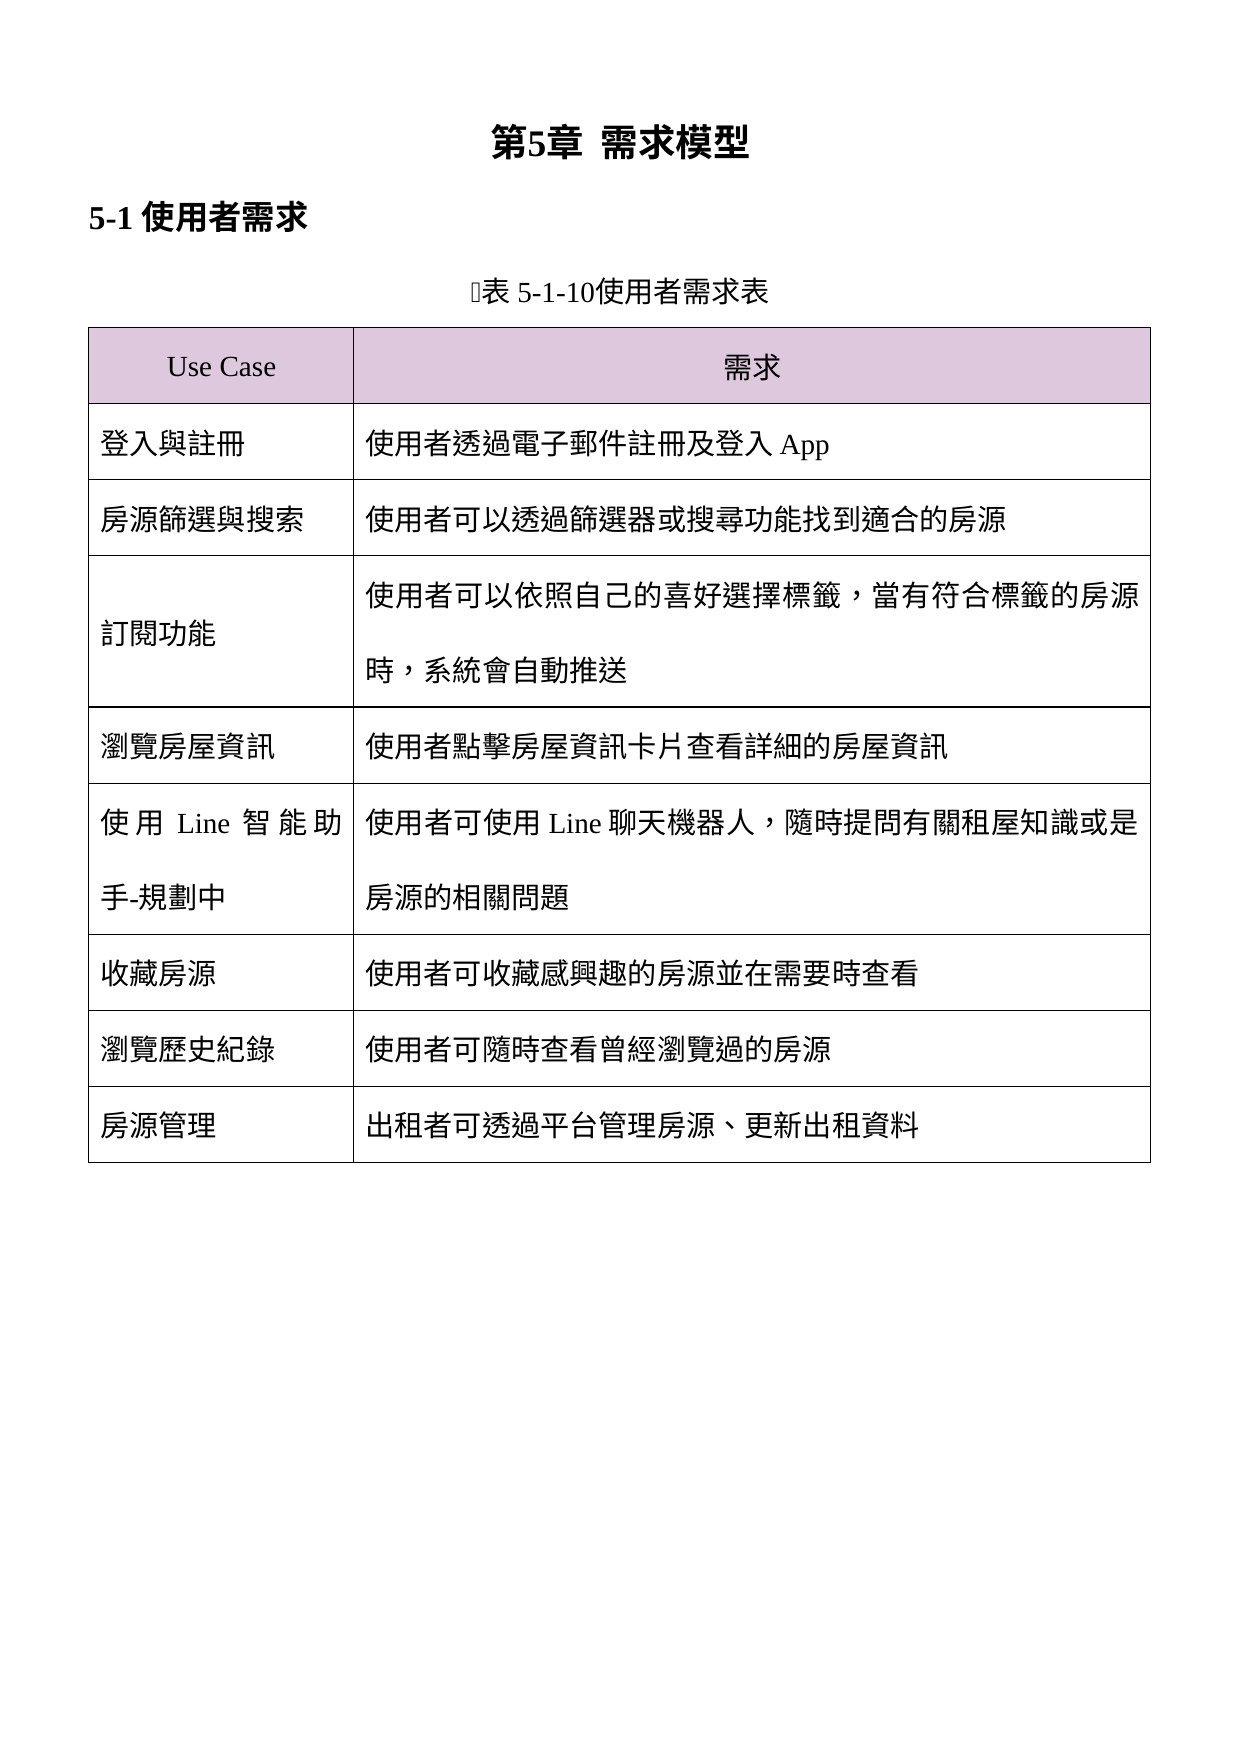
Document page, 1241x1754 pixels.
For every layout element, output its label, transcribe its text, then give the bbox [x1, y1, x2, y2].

subtitle 使用者需求 [89, 177, 1152, 252]
table_cell 使用者可以依照自己的喜好選擇標籤，當有符合標籤的房源時，系統會自動推送 [354, 556, 1150, 706]
table_cell 使用者可隨時查看曾經瀏覽過的房源 [354, 1011, 1150, 1086]
table_cell 使用者可以透過篩選器或搜尋功能找到適合的房源 [354, 480, 1150, 555]
table_cell 房源篩選與搜索 [89, 480, 353, 555]
subtitle 需求模型 [89, 102, 1152, 177]
table_cell 使用Line智能助手-規劃中 [89, 784, 353, 933]
table_cell 訂閱功能 [89, 556, 353, 706]
table_cell 使用者可使用Line聊天機器人，隨時提問有關租屋知識或是房源的相關問題 [354, 784, 1150, 933]
table_cell 瀏覽歷史紀錄 [89, 1011, 353, 1086]
table_cell 出租者可透過平台管理房源、更新出租資料 [354, 1087, 1150, 1162]
table_cell 使用者透過電子郵件註冊及登入App [354, 404, 1150, 479]
table_cell 瀏覽房屋資訊 [89, 708, 353, 782]
table_header Use Case [89, 328, 353, 403]
table_header 需求 [354, 328, 1150, 403]
table_cell 房源管理 [89, 1087, 353, 1162]
table_cell 收藏房源 [89, 935, 353, 1009]
table_cell 使用者可收藏感興趣的房源並在需要時查看 [354, 935, 1150, 1009]
table_cell 使用者點擊房屋資訊卡片查看詳細的房屋資訊 [354, 708, 1150, 782]
table_cell 登入與註冊 [89, 404, 353, 479]
